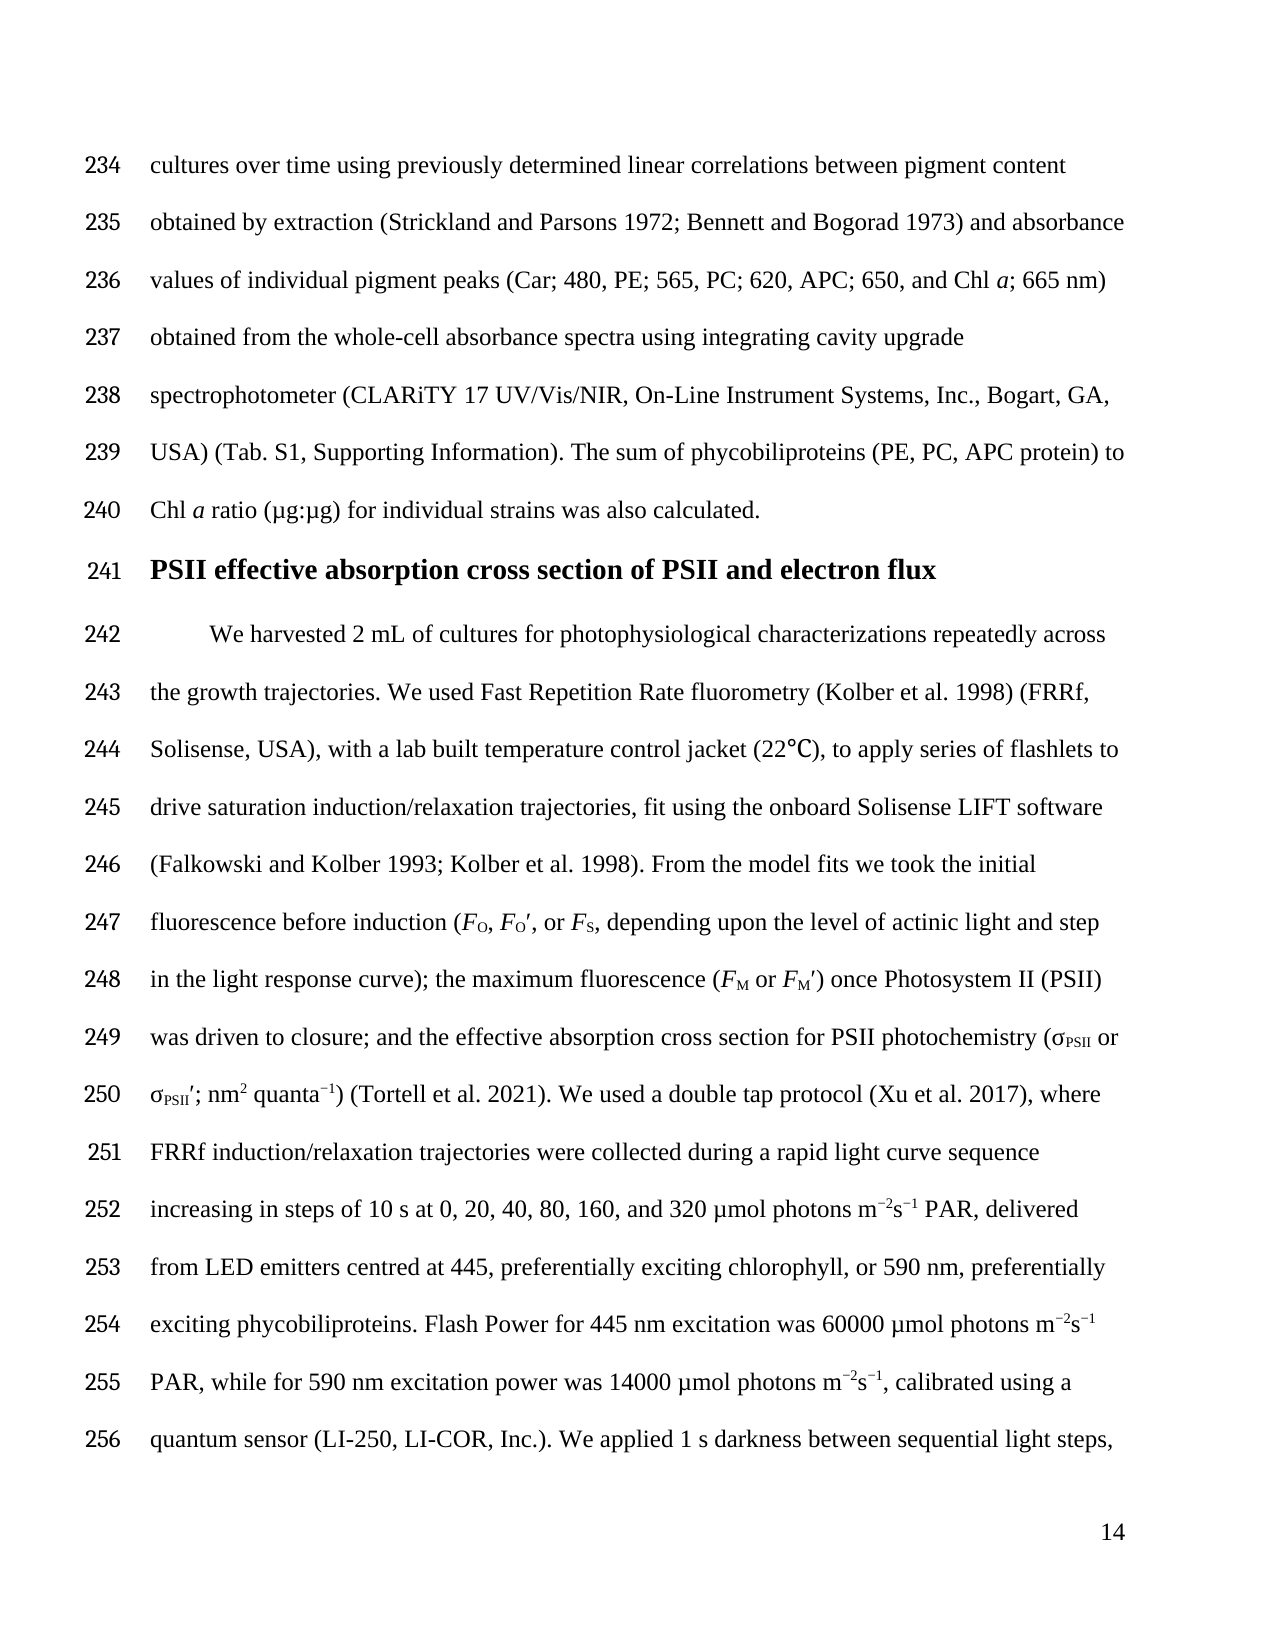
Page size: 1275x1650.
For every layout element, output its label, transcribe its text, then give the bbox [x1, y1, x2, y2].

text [150, 150, 1125, 524]
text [150, 619, 1125, 1453]
subtitle PSII effective absorption cross section of PSII and electron flux [150, 552, 1125, 586]
